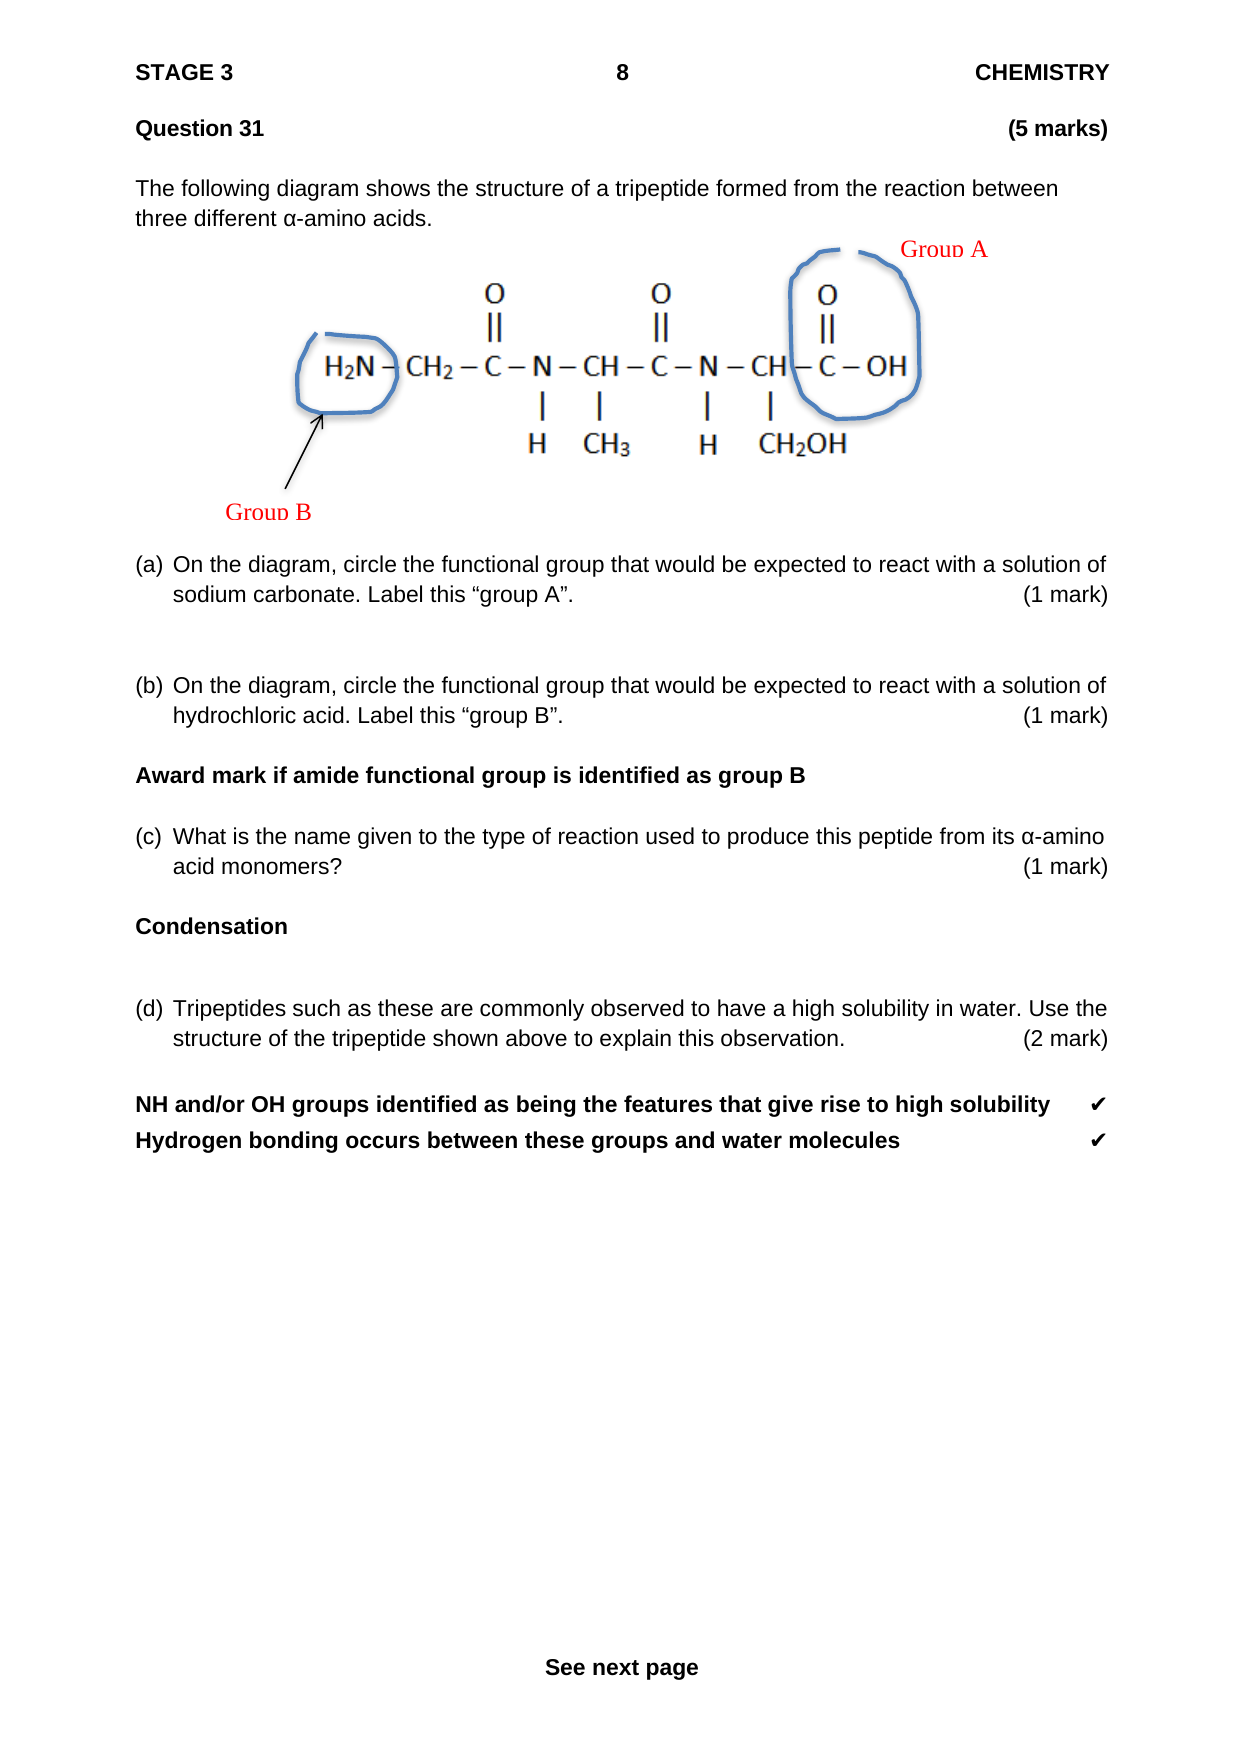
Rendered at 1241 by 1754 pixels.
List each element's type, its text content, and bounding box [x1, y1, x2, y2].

picture [793, 265, 917, 416]
list On the diagram, circle the functional group that would be expected to react with a solution of sodium carbonate. Label this “group A”. (1 mark) [135, 551, 1108, 607]
text Award mark if amide functional group is identified as group B [135, 762, 1108, 788]
list What is the name given to the type of reaction used to produce this peptide from its α-amino acid monomers? (1 mark) [135, 823, 1108, 879]
list Question 31 (5 marks) [135, 114, 1108, 141]
text The following diagram shows the structure of a tripeptide formed from the reaction between three different α-amino acids. [135, 175, 1108, 232]
list On the diagram, circle the functional group that would be expected to react with a solution of hydrochloric acid. Label this “group B”. (1 mark) [135, 672, 1108, 728]
picture [318, 265, 925, 472]
list Tripeptides such as these are commonly observed to have a high solubility in water. Use the structure of the tripeptide shown above to explain this observation. (2 mark) [135, 995, 1108, 1051]
text Condensation [135, 913, 1108, 939]
text NH and/or OH groups identified as being the features that give rise to high solubility ✔ [135, 1088, 1108, 1119]
text Hydrogen bonding occurs between these groups and water molecules ✔ [135, 1124, 1108, 1155]
